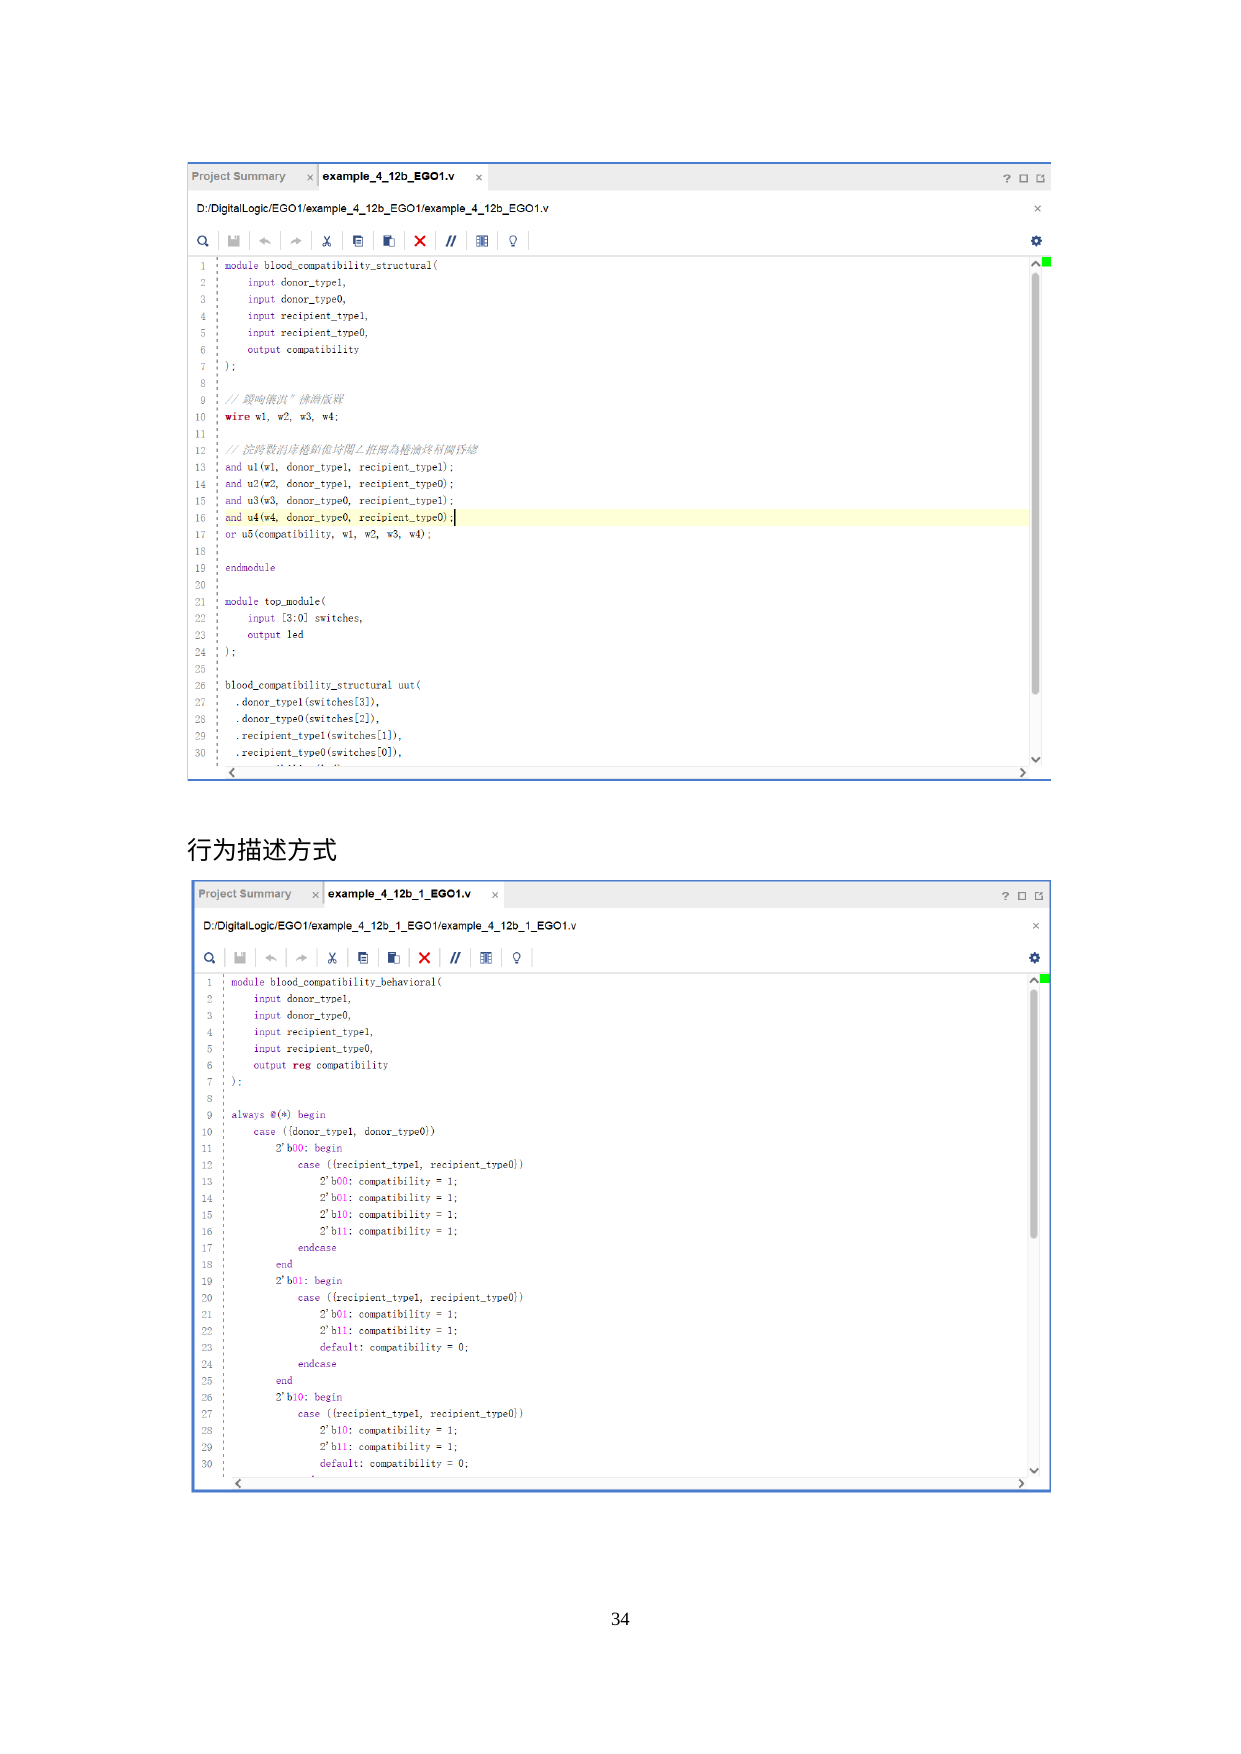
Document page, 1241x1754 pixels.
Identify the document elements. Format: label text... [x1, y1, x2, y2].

picture [187, 880, 1051, 1493]
text 行为描述方式 [187, 816, 1053, 881]
picture [187, 162, 1051, 781]
